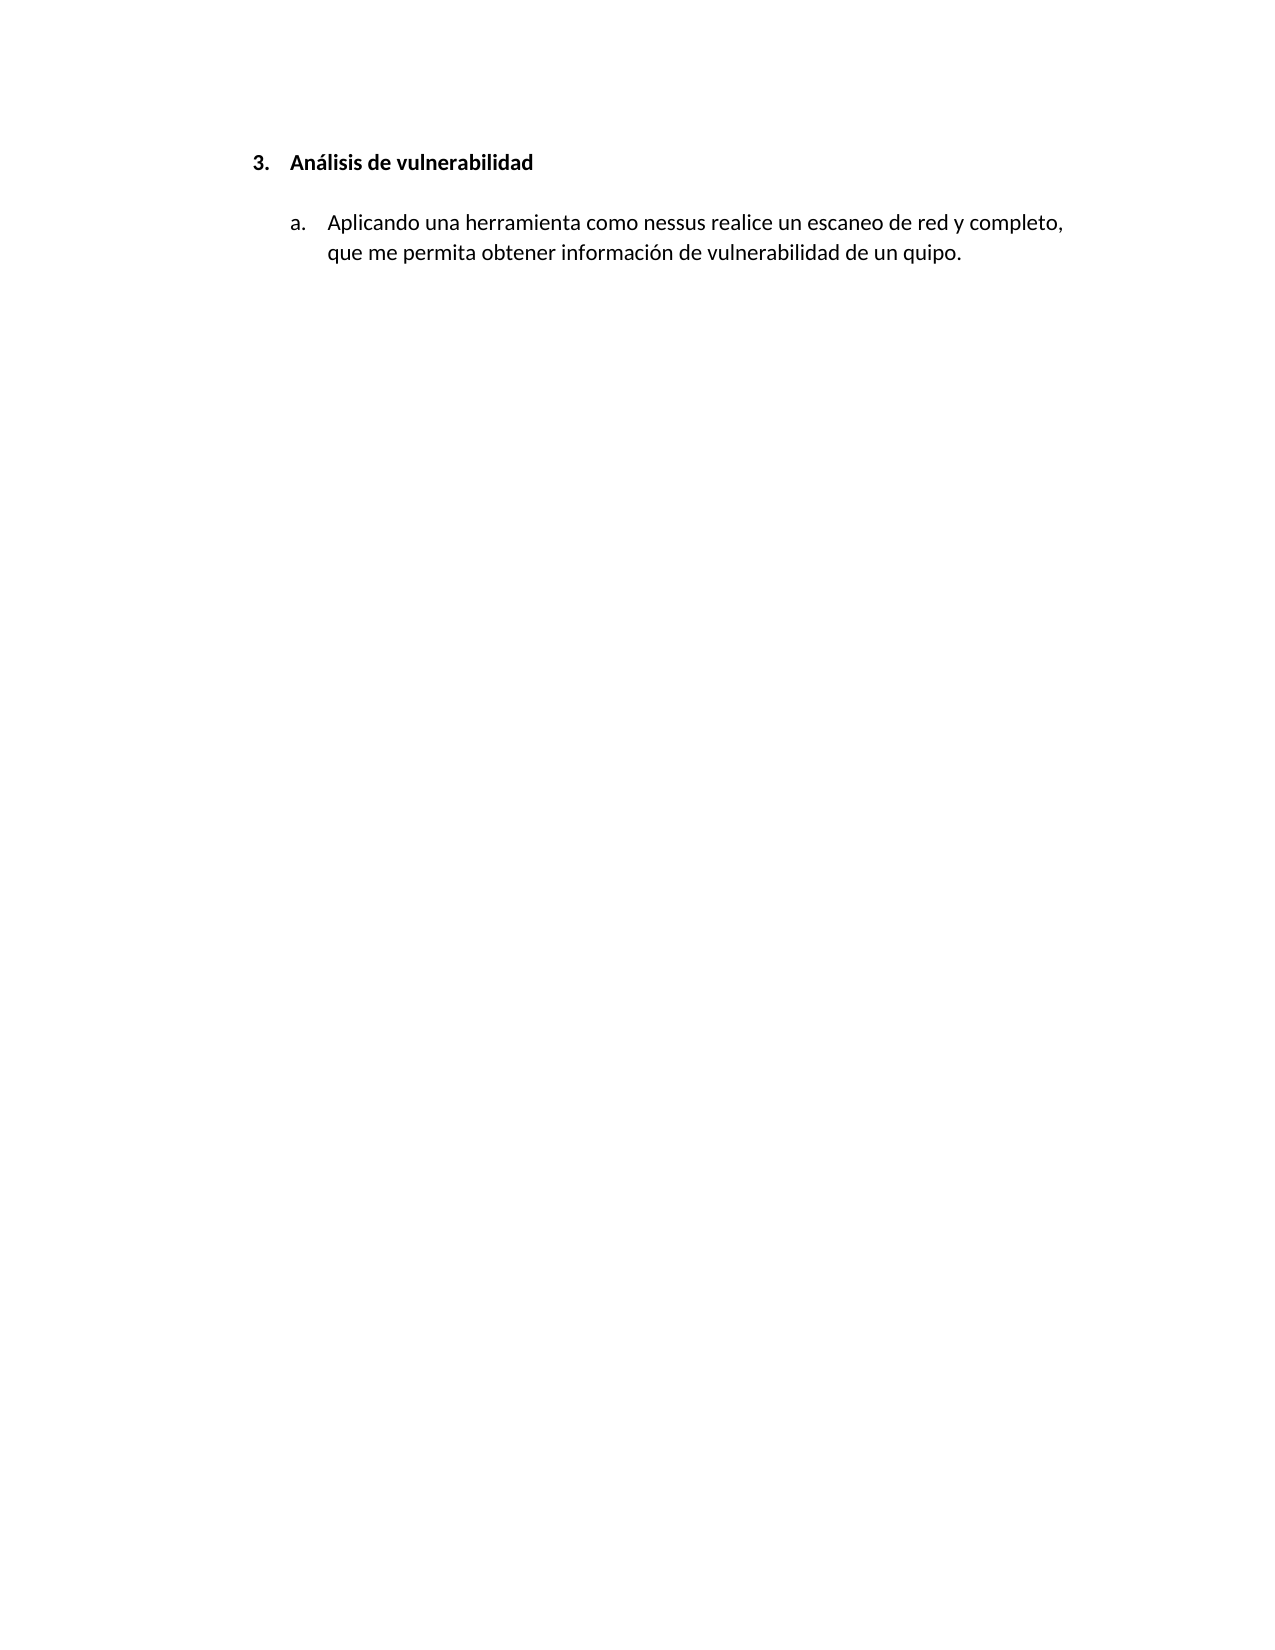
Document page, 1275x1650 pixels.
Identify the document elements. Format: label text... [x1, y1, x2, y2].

list Análisis de vulnerabilidad [252, 148, 1098, 176]
list Aplicando una herramienta como nessus realice un escaneo de red y completo, que me permita obtener información de vulnerabilidad de un quipo. [290, 208, 1098, 266]
